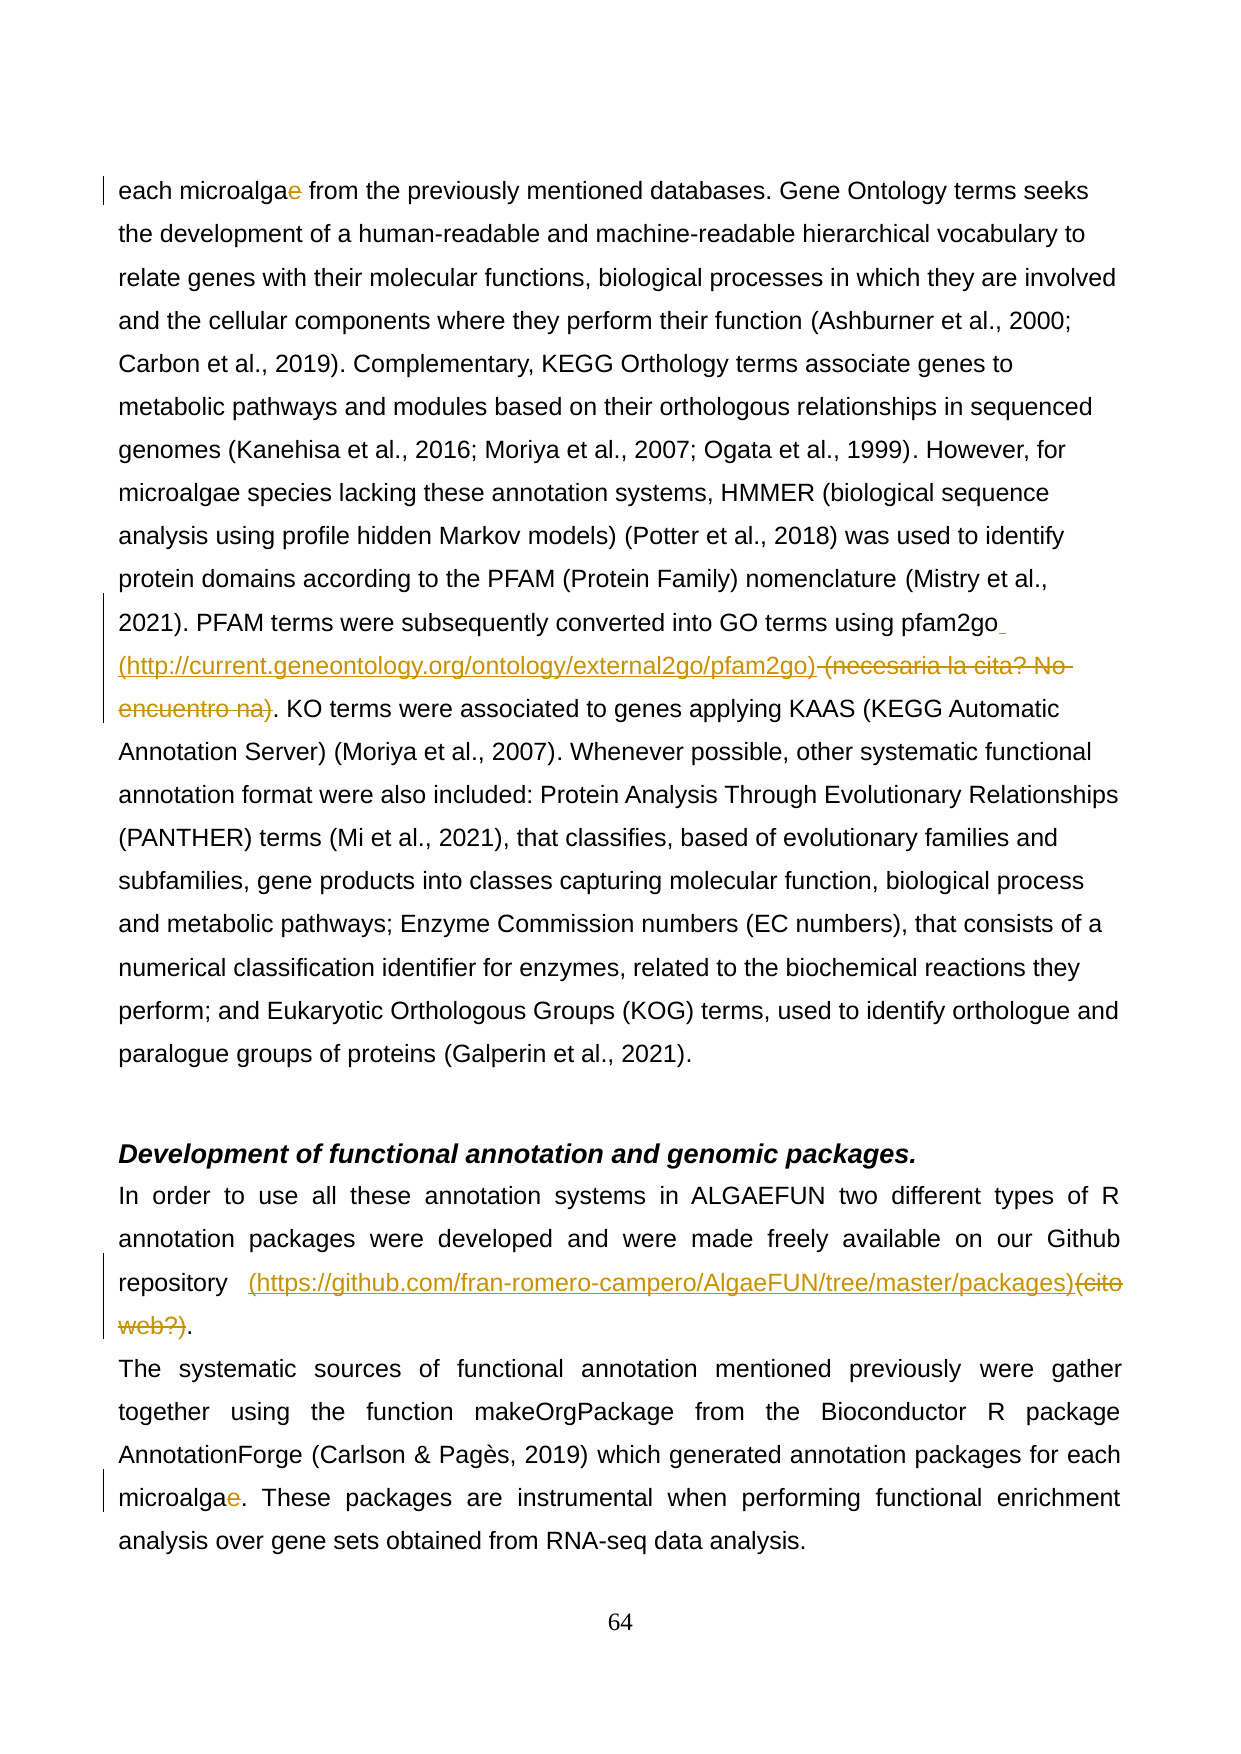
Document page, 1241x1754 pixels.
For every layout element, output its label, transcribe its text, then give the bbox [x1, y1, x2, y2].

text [118, 176, 1122, 1068]
text The systematic sources of functional annotation mentioned previously were gather together using the function makeOrgPackage from the Bioconductor R package AnnotationForge (Carlson & Pagès, 2019)⁠ which generated annotation packages for each microalga. These packages are instrumental when performing functional enrichment analysis over gene sets obtained from RNA-seq data analysis. [118, 1354, 1122, 1555]
subtitle Development of functional annotation and genomic packages. [118, 1138, 1122, 1169]
text In order to use all these annotation systems in ALGAEFUN two different types of R annotation packages were developed and were made freely available on our Github repository . [118, 1181, 1122, 1339]
